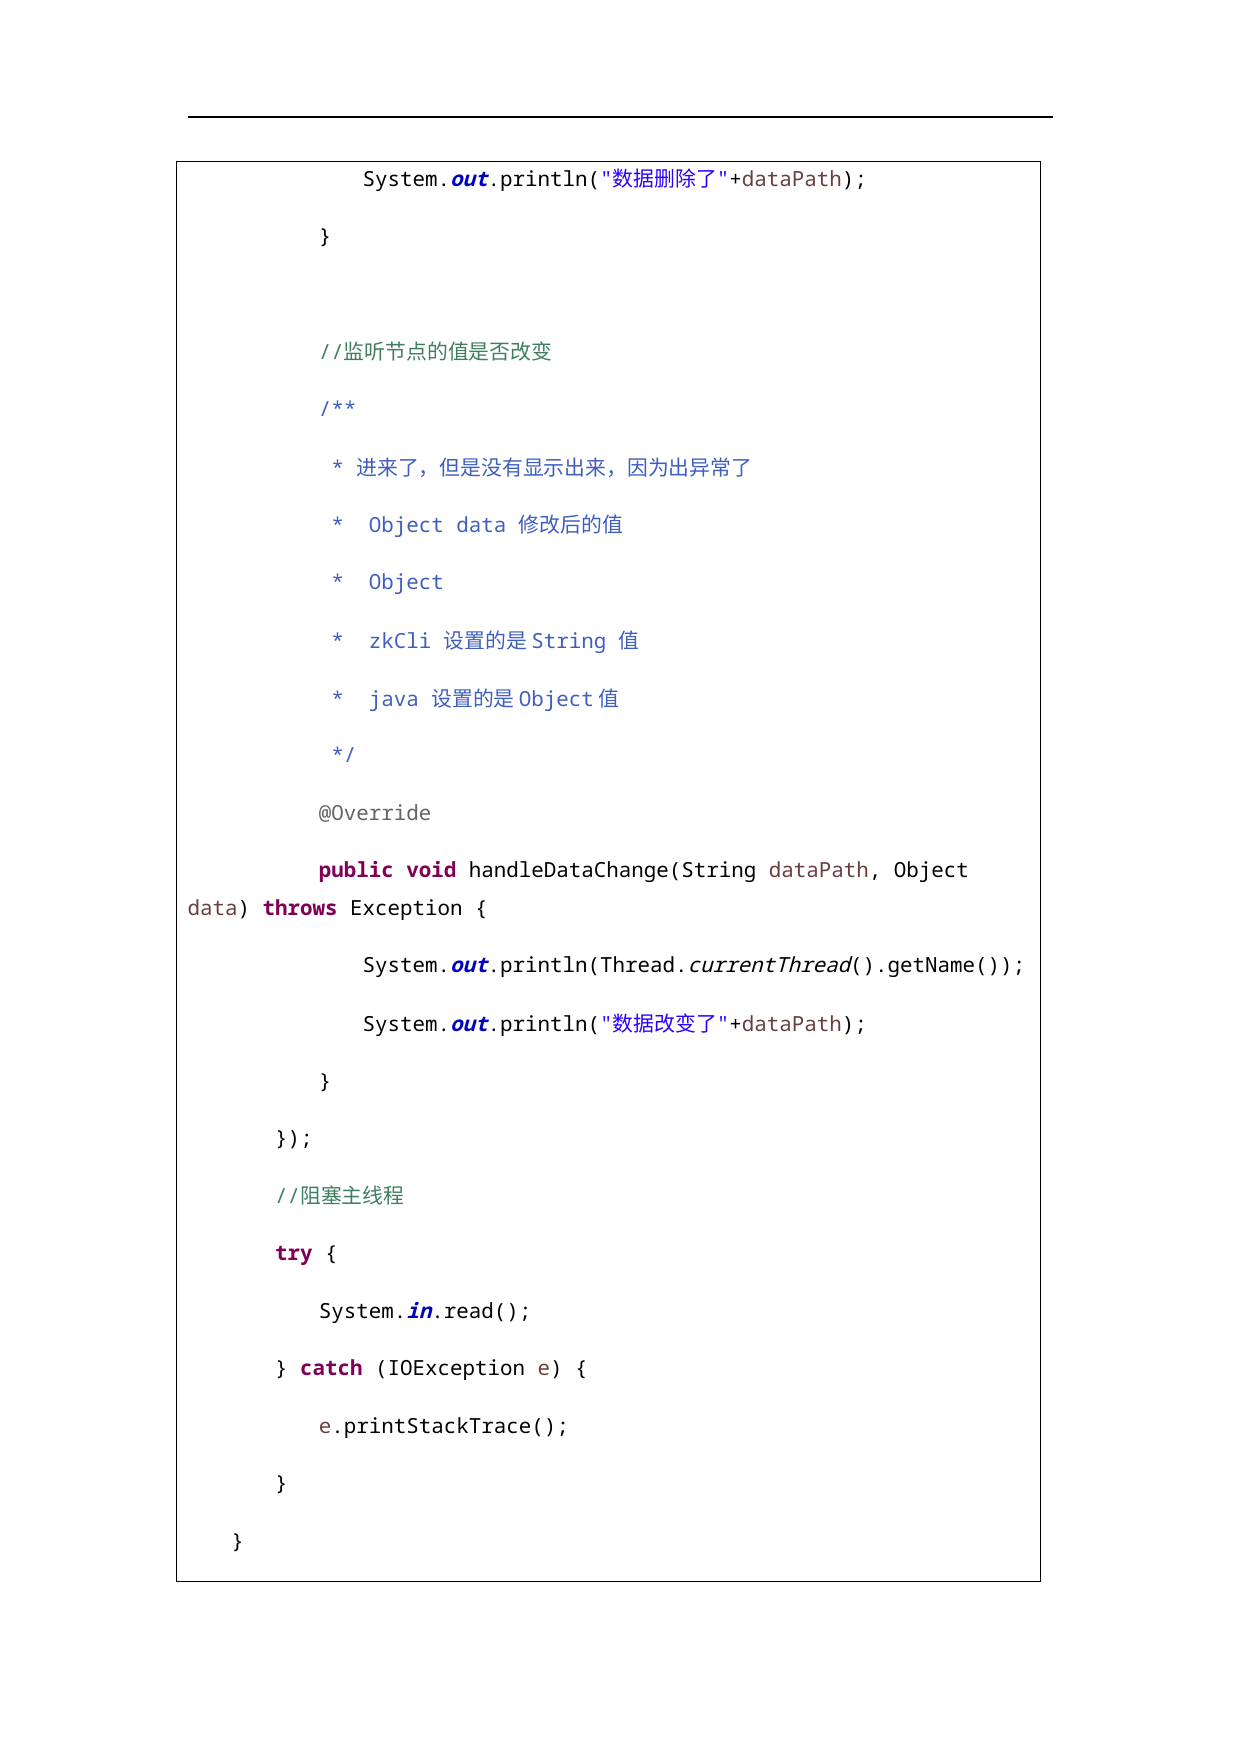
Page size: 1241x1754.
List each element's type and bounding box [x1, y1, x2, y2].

table_header [177, 162, 1040, 1581]
